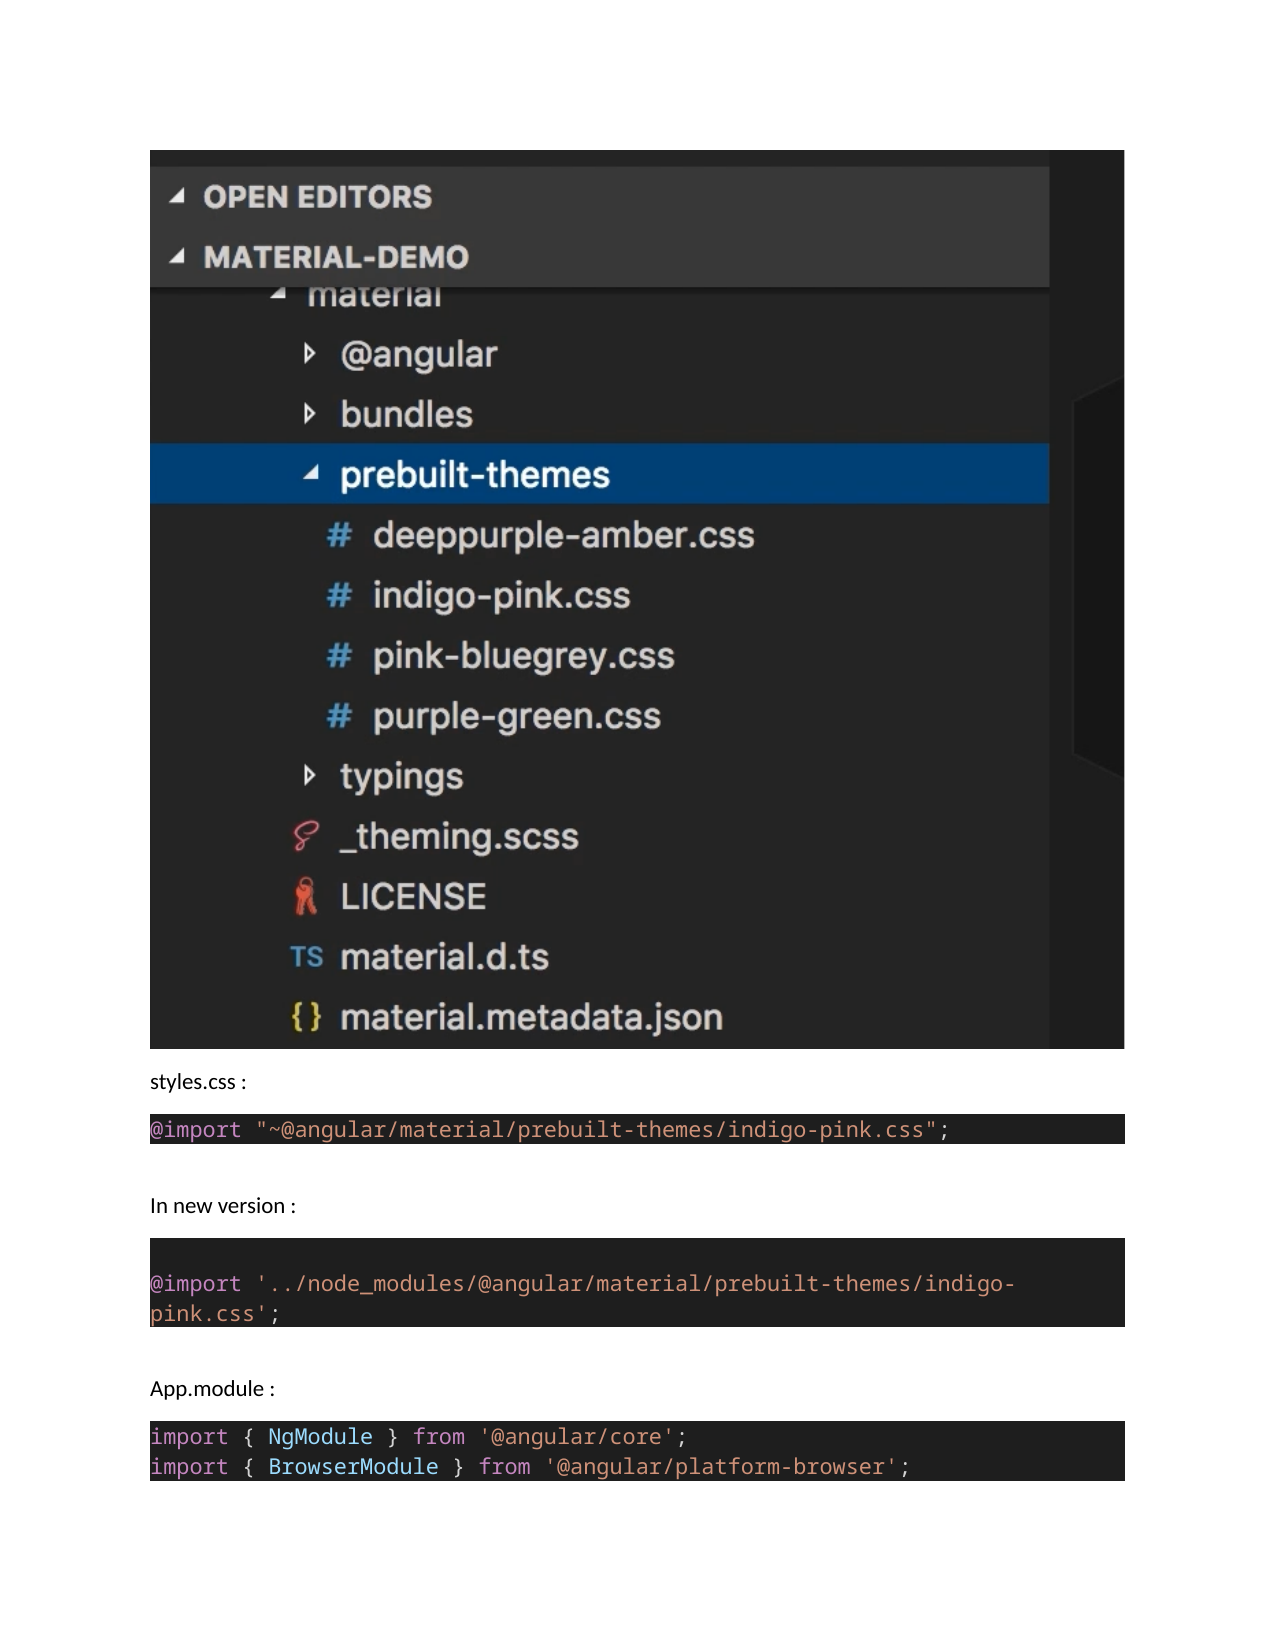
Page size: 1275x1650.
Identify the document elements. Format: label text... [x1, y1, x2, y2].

text styles.css : [150, 1067, 1125, 1096]
picture [150, 150, 1125, 1049]
text @import '../node_modules/@angular/material/prebuilt-themes/indigo-pink.css'; [150, 1268, 1125, 1327]
text App.module : [150, 1374, 1125, 1402]
text import { NgModule } from '@angular/core'; [150, 1421, 1125, 1451]
text @import "~@angular/material/prebuilt-themes/indigo-pink.css"; [150, 1114, 1125, 1144]
text import { BrowserModule } from '@angular/platform-browser'; [150, 1451, 1125, 1481]
text In new version : [150, 1191, 1125, 1219]
